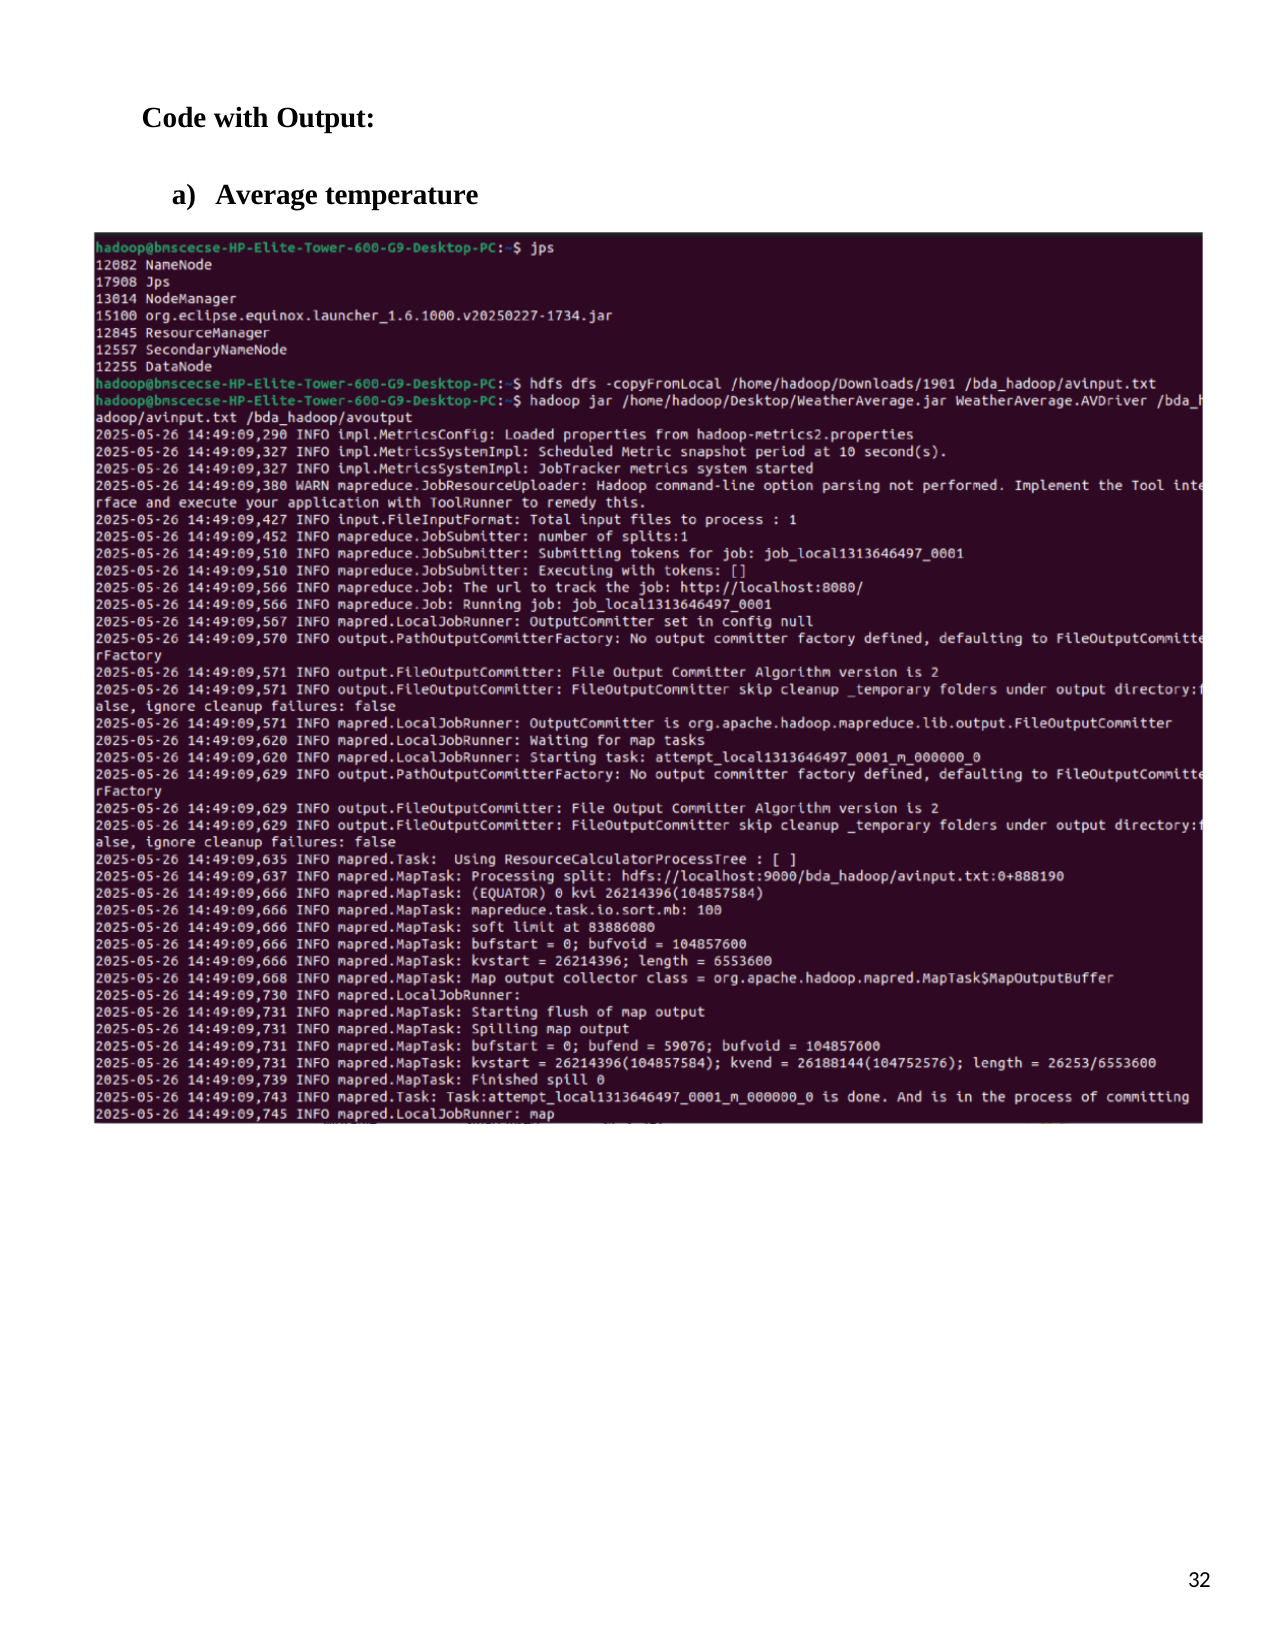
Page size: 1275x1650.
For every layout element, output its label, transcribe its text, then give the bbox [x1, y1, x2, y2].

picture [93, 232, 1203, 1124]
list Average temperature [172, 177, 1237, 211]
text Code with Output: [141, 101, 1237, 134]
